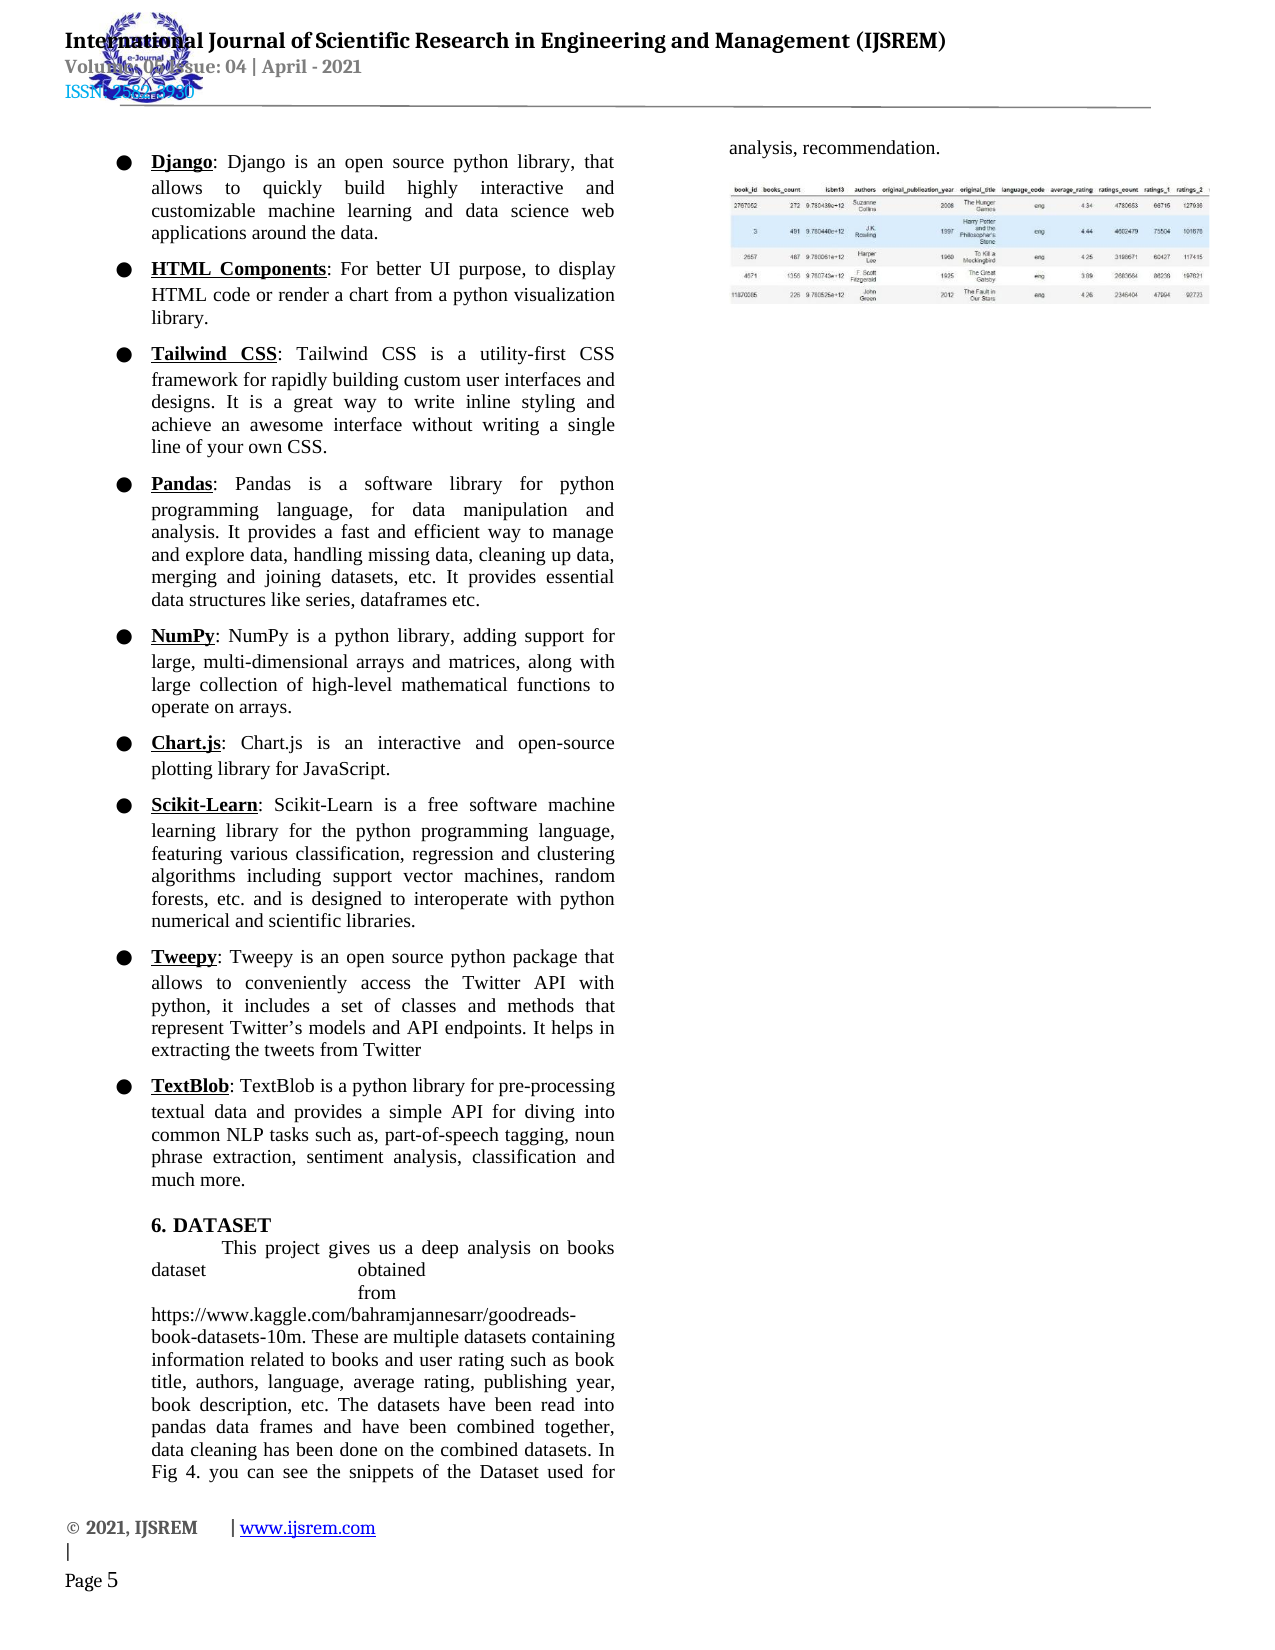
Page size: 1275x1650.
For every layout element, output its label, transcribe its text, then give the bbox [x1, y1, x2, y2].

list HTML Components: For better UI purpose, to display HTML code or render a chart from a python visualization library. [115, 244, 616, 329]
list Tweepy: Tweepy is an open source python package that allows to conveniently access the Twitter API with python, it includes a set of classes and methods that represent Twitter’s models and API endpoints. It helps in extracting the tweets from Twitter [115, 932, 615, 1061]
text book-datasets-10m. These are multiple datasets containing information related to books and user rating such as book title, authors, language, average rating, publishing year, book description, etc. The datasets have been read into pandas data frames and have been combined together, data cleaning has been done on the combined datasets. In Fig 4. you can see the snippets of the Dataset used for analysis, recommendation. [151, 1326, 616, 1483]
list Chart.js: Chart.js is an interactive and open-source plotting library for JavaScript. [115, 718, 615, 780]
list Django: Django is an open source python library, that allows to quickly build highly interactive and customizable machine learning and data science web applications around the data. [115, 137, 615, 244]
picture [728, 182, 1210, 304]
list Pandas: Pandas is a software library for python programming language, for data manipulation and analysis. It provides a fast and efficient way to manage and explore data, handling missing data, cleaning up data, merging and joining datasets, etc. It provides essential data structures like series, dataframes etc. [115, 458, 615, 610]
list Tailwind CSS: Tailwind CSS is a utility-first CSS framework for rapidly building custom user interfaces and designs. It is a great way to write inline styling and achieve an awesome interface without writing a single line of your own CSS. [115, 329, 616, 458]
picture [88, 12, 203, 103]
list TextBlob: TextBlob is a python library for pre-processing textual data and provides a simple API for diving into common NLP tasks such as, part-of-speech tagging, noun phrase extraction, sentiment analysis, classification and much more. [115, 1061, 615, 1191]
list Scikit-Learn: Scikit-Learn is a free software machine learning library for the python programming language, featuring various classification, regression and clustering algorithms including support vector machines, random forests, etc. and is designed to interoperate with python numerical and scientific libraries. [115, 780, 615, 932]
list NumPy: NumPy is a python library, adding support for large, multi-dimensional arrays and matrices, along with large collection of high-level mathematical functions to operate on arrays. [115, 611, 615, 718]
list DATASET [151, 1214, 636, 1237]
text This project gives us a deep analysis on books dataset obtained from https://www.kaggle.com/bahramjannesarr/goodreads- [151, 1237, 615, 1326]
